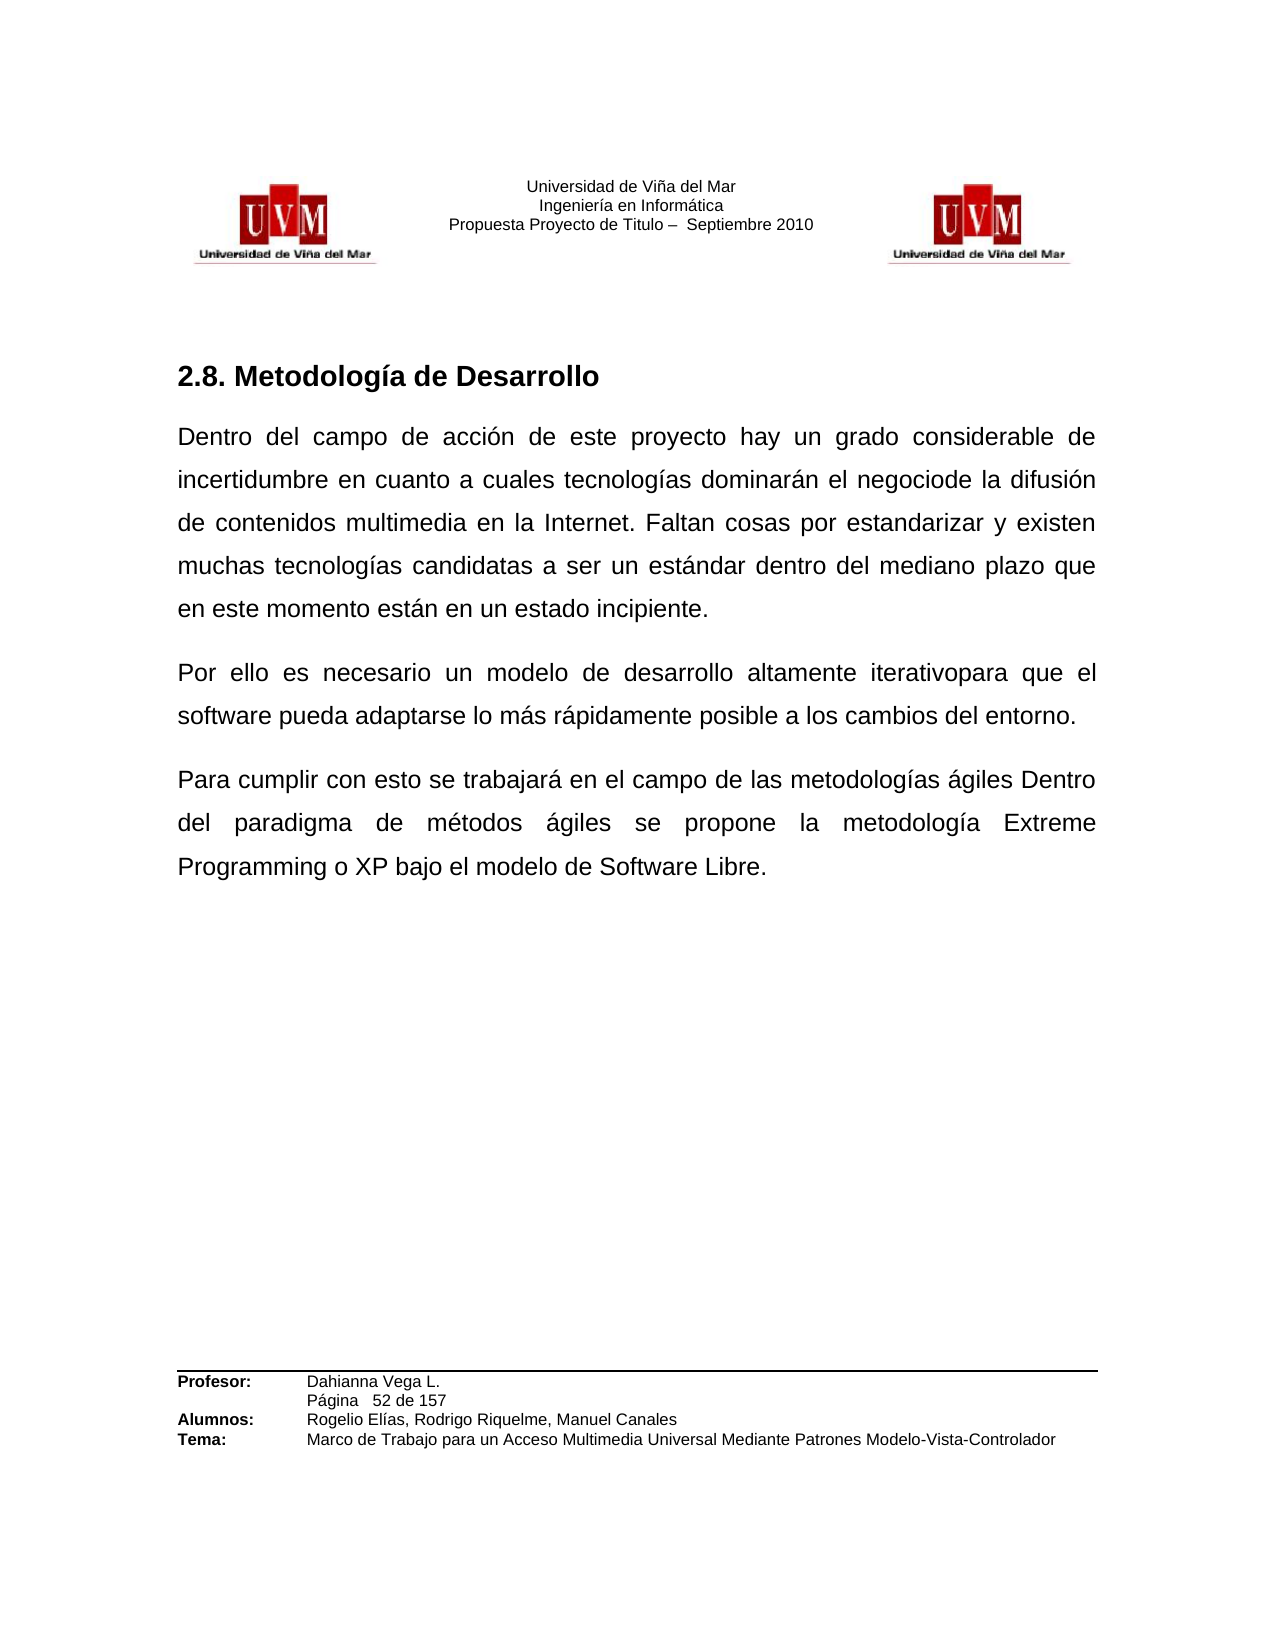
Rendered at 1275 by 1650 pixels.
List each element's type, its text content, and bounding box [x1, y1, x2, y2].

text Por ello es necesario un modelo de desarrollo altamente iterativopara que el software pueda adaptarse lo más rápidamente posible a los cambios del entorno. [177, 658, 1098, 730]
picture [177, 176, 390, 267]
subtitle 2.8. Metodología de Desarrollo [177, 359, 1098, 392]
text Dentro del campo de acción de este proyecto hay un grado considerable de incertidumbre en cuanto a cuales tecnologías dominarán el negociode la difusión de contenidos multimedia en la Internet. Faltan cosas por estandarizar y existen muchas tecnologías candidatas a ser un estándar dentro del mediano plazo que en este momento están en un estado incipiente. [177, 422, 1098, 623]
text Para cumplir con esto se trabajará en el campo de las metodologías ágiles Dentro del paradigma de métodos ágiles se propone la metodología Extreme Programming o XP bajo el modelo de Software Libre. [177, 765, 1098, 880]
picture [871, 176, 1084, 267]
